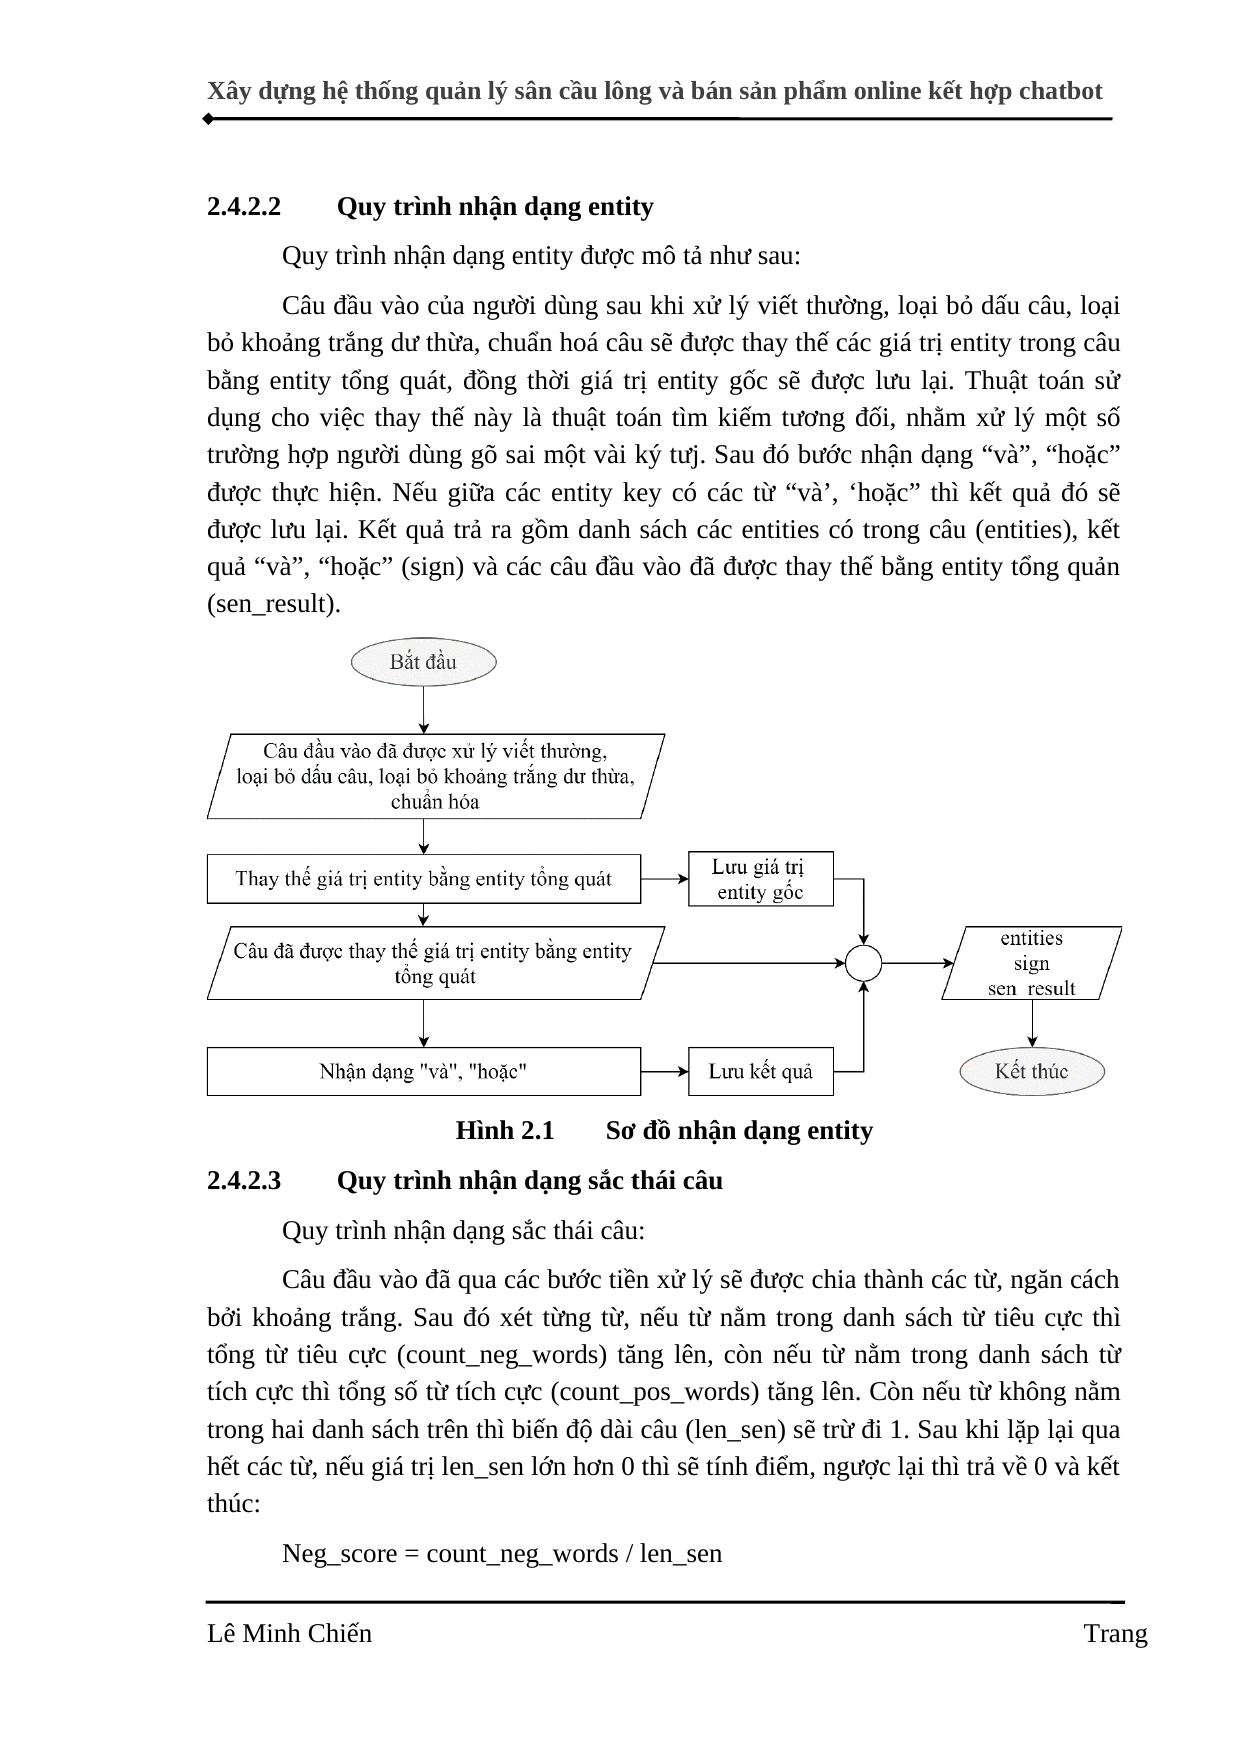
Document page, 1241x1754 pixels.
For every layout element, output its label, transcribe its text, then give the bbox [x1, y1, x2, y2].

text Quy trình nhận dạng sắc thái câu [207, 1164, 1122, 1195]
text Quy trình nhận dạng entity [207, 190, 1122, 221]
text Câu đầu vào của người dùng sau khi xử lý viết thường, loại bỏ dấu câu, loại bỏ khoảng trắng dư thừa, chuẩn hoá câu sẽ được thay thế các giá trị entity trong câu bằng entity tổng quát, đồng thời giá trị entity gốc sẽ được lưu lại. Thuật toán sử dụng cho việc thay thế này là thuật toán tìm kiếm tương đối, nhằm xử lý một số trường hợp người dùng gõ sai một vài ký tưj. Sau đó bước nhận dạng “và”, “hoặc” được thực hiện. Nếu giữa các entity key có các từ “và’, ‘hoặc” thì kết quả đó sẽ được lưu lại. Kết quả trả ra gồm danh sách các entities có trong câu (entities), kết quả “và”, “hoặc” (sign) và các câu đầu vào đã được thay thế bằng entity tổng quản (sen_result). [207, 289, 1122, 619]
text Quy trình nhận dạng sắc thái câu: [207, 1214, 1122, 1245]
text Sơ đồ nhận dạng entity [207, 1114, 1122, 1145]
text Neg_score = count_neg_words / len_sen [207, 1537, 1122, 1568]
text Quy trình nhận dạng entity được mô tả như sau: [207, 239, 1122, 271]
picture [206, 637, 1123, 1096]
text Câu đầu vào đã qua các bước tiền xử lý sẽ được chia thành các từ, ngăn cách bởi khoảng trắng. Sau đó xét từng từ, nếu từ nằm trong danh sách từ tiêu cực thì tổng từ tiêu cực (count_neg_words) tăng lên, còn nếu từ nằm trong danh sách từ tích cực thì tổng số từ tích cực (count_pos_words) tăng lên. Còn nếu từ không nằm trong hai danh sách trên thì biến độ dài câu (len_sen) sẽ trừ đi 1. Sau khi lặp lại qua hết các từ, nếu giá trị len_sen lớn hơn 0 thì sẽ tính điểm, ngược lại thì trả về 0 và kết thúc: [207, 1264, 1122, 1518]
